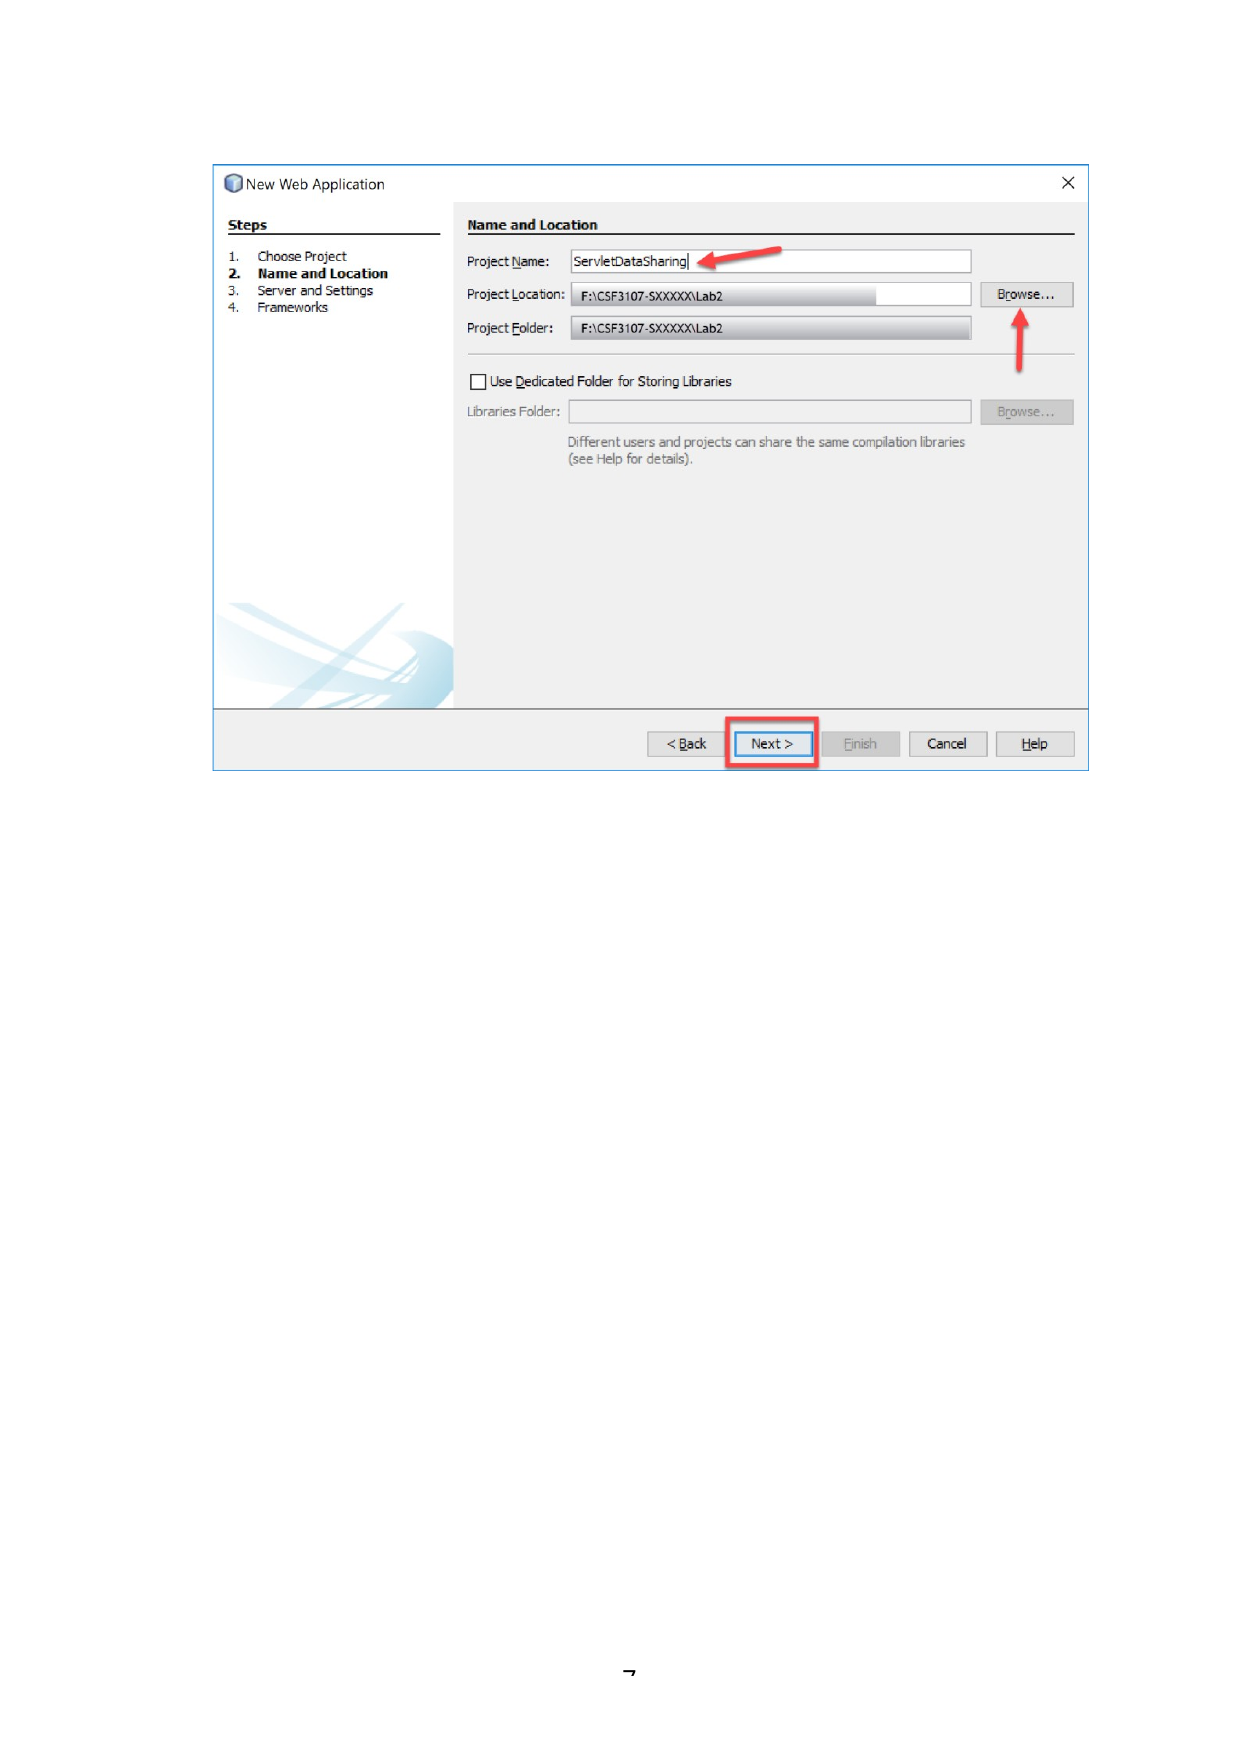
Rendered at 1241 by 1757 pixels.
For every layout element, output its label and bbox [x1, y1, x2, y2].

picture [212, 164, 1089, 771]
